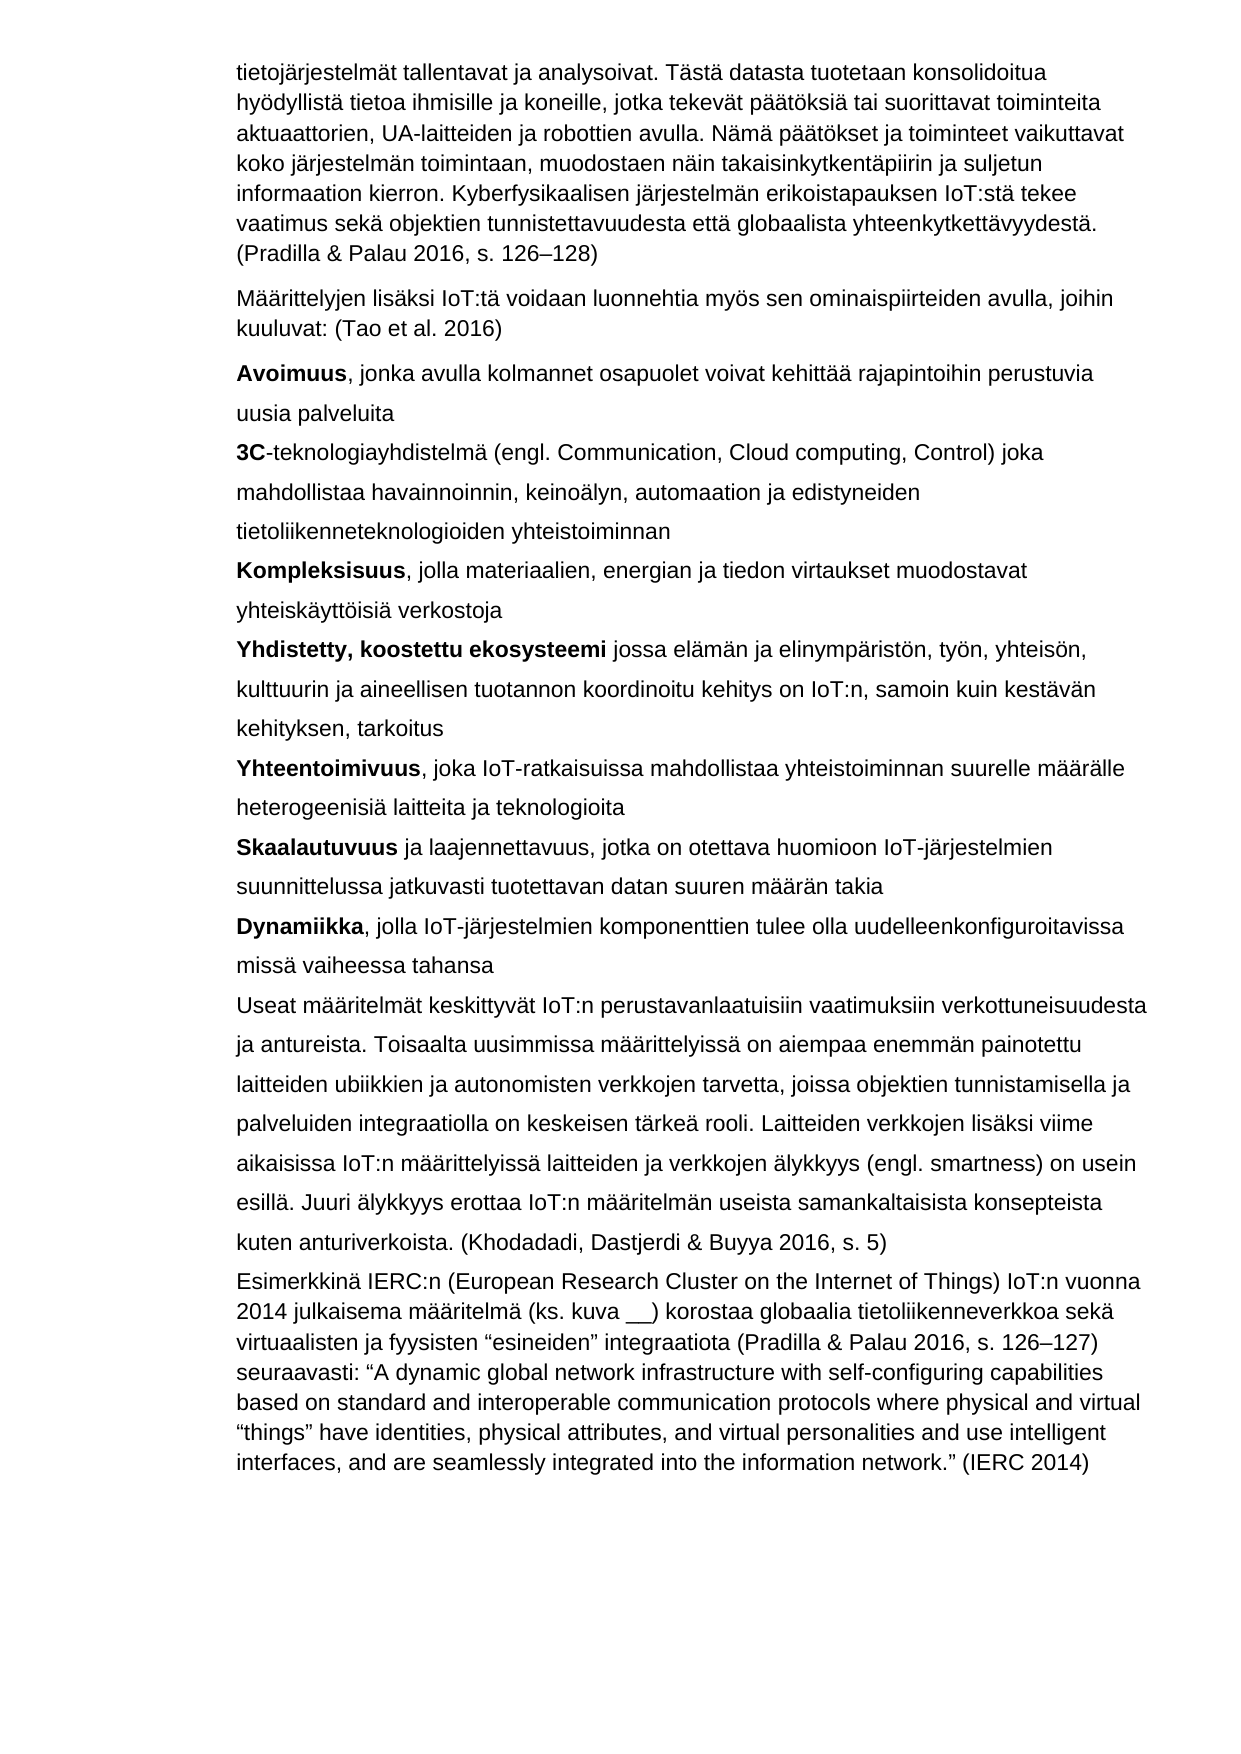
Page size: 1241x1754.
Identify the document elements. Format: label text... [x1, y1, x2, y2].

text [236, 59, 1152, 267]
text Määrittelyjen lisäksi IoT:tä voidaan luonnehtia myös sen ominaispiirteiden avulla, joihin kuuluvat: (Tao et al. 2016) [236, 285, 1152, 342]
text Esimerkkinä IERC:n (European Research Cluster on the Internet of Things) IoT:n vuonna 2014 julkaisema määritelmä (ks. kuva __) korostaa globaalia tietoliikenneverkkoa sekä virtuaalisten ja fyysisten “esineiden” integraatiota (Pradilla & Palau 2016, s. 126–127) seuraavasti: “A dynamic global network infrastructure with self-configuring capabilities based on standard and interoperable communication protocols where physical and virtual “things” have identities, physical attributes, and virtual personalities and use intelligent interfaces, and are seamlessly integrated into the information network.” (IERC 2014) [236, 1268, 1152, 1476]
